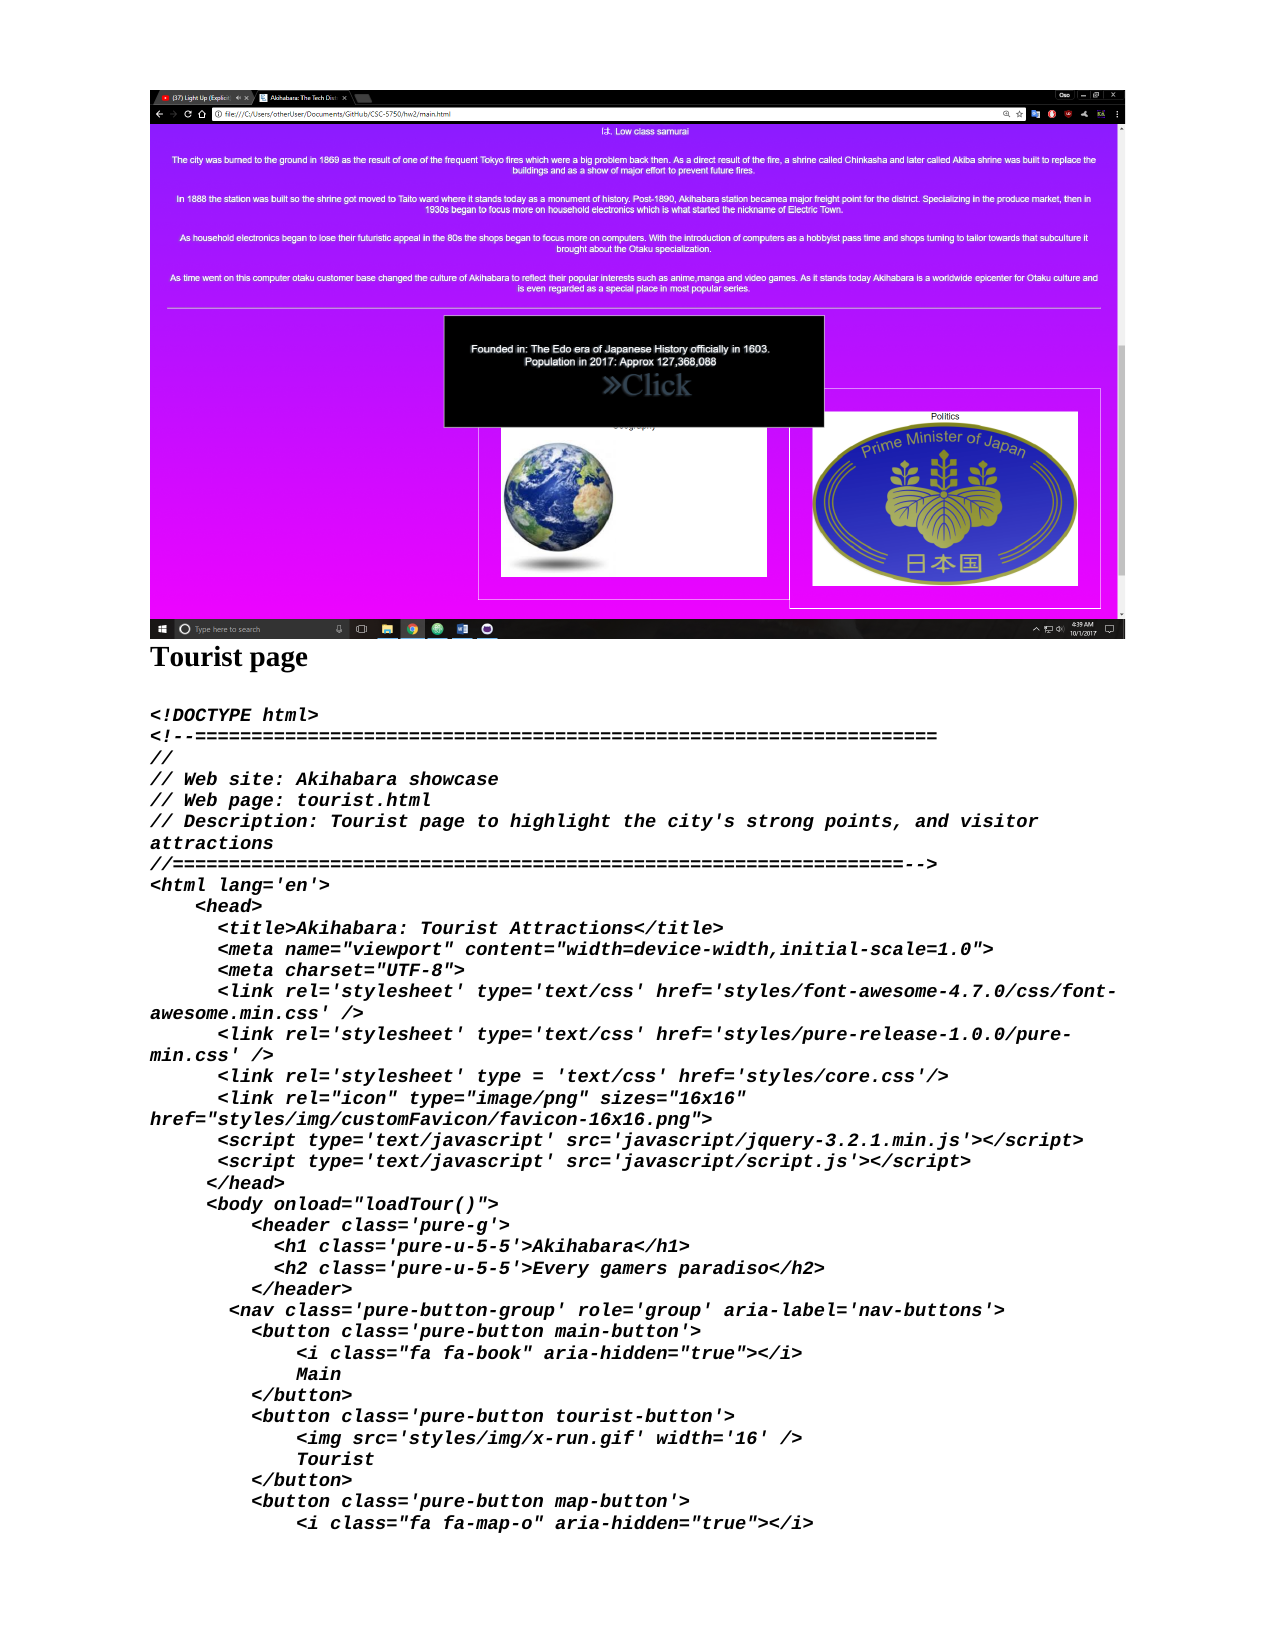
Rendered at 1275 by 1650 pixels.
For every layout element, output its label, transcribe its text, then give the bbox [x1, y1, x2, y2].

text <link rel='stylesheet' type='text/css' href='styles/pure-release-1.0.0/pure-min.css' /> [150, 1025, 1125, 1067]
text </button> [150, 1386, 1125, 1407]
text // Web page: tourist.html [150, 791, 1125, 812]
text <!--================================================================== [150, 727, 1125, 748]
text <script type='text/javascript' src='javascript/script.js'></script> [150, 1152, 1125, 1173]
text <link rel='stylesheet' type='text/css' href='styles/font-awesome-4.7.0/css/font-awesome.min.css' /> [150, 982, 1125, 1025]
text <button class='pure-button tourist-button'> [150, 1407, 1125, 1428]
text Tourist [150, 1450, 1125, 1471]
text Main [150, 1365, 1125, 1386]
text </header> [150, 1280, 1125, 1301]
text <button class='pure-button main-button'> [150, 1322, 1125, 1343]
text // Description: Tourist page to highlight the city's strong points, and visitor attractions [150, 812, 1125, 855]
text //=================================================================--> [150, 855, 1125, 876]
text <script type='text/javascript' src='javascript/jquery-3.2.1.min.js'></script> [150, 1131, 1125, 1152]
text <html lang='en'> [150, 876, 1125, 897]
text <meta name="viewport" content="width=device-width,initial-scale=1.0"> [150, 940, 1125, 961]
text <i class="fa fa-book" aria-hidden="true"></i> [150, 1343, 1125, 1365]
text <nav class='pure-button-group' role='group' aria-label='nav-buttons'> [150, 1301, 1125, 1322]
text // Web site: Akihabara showcase [150, 770, 1125, 791]
text <meta charset="UTF-8"> [150, 961, 1125, 982]
text // [150, 748, 1125, 770]
text Tourist page [150, 639, 1125, 672]
text <h1 class='pure-u-5-5'>Akihabara</h1> [150, 1237, 1125, 1258]
text <link rel='stylesheet' type = 'text/css' href='styles/core.css'/> [150, 1067, 1125, 1088]
text <img src='styles/img/x-run.gif' width='16' /> [150, 1428, 1125, 1450]
text </button> [150, 1471, 1125, 1492]
text <!DOCTYPE html> [150, 706, 1125, 727]
text <head> [150, 897, 1125, 918]
text <body onload="loadTour()"> [150, 1195, 1125, 1216]
text <button class='pure-button map-button'> [150, 1492, 1125, 1513]
text <link rel="icon" type="image/png" sizes="16x16" href="styles/img/customFavicon/favicon-16x16.png"> [150, 1088, 1125, 1131]
text <h2 class='pure-u-5-5'>Every gamers paradiso</h2> [150, 1258, 1125, 1280]
text <title>Akihabara: Tourist Attractions</title> [150, 918, 1125, 940]
picture [150, 90, 1125, 639]
text <i class="fa fa-map-o" aria-hidden="true"></i> [150, 1513, 1125, 1535]
text <header class='pure-g'> [150, 1216, 1125, 1237]
text </head> [150, 1173, 1125, 1195]
